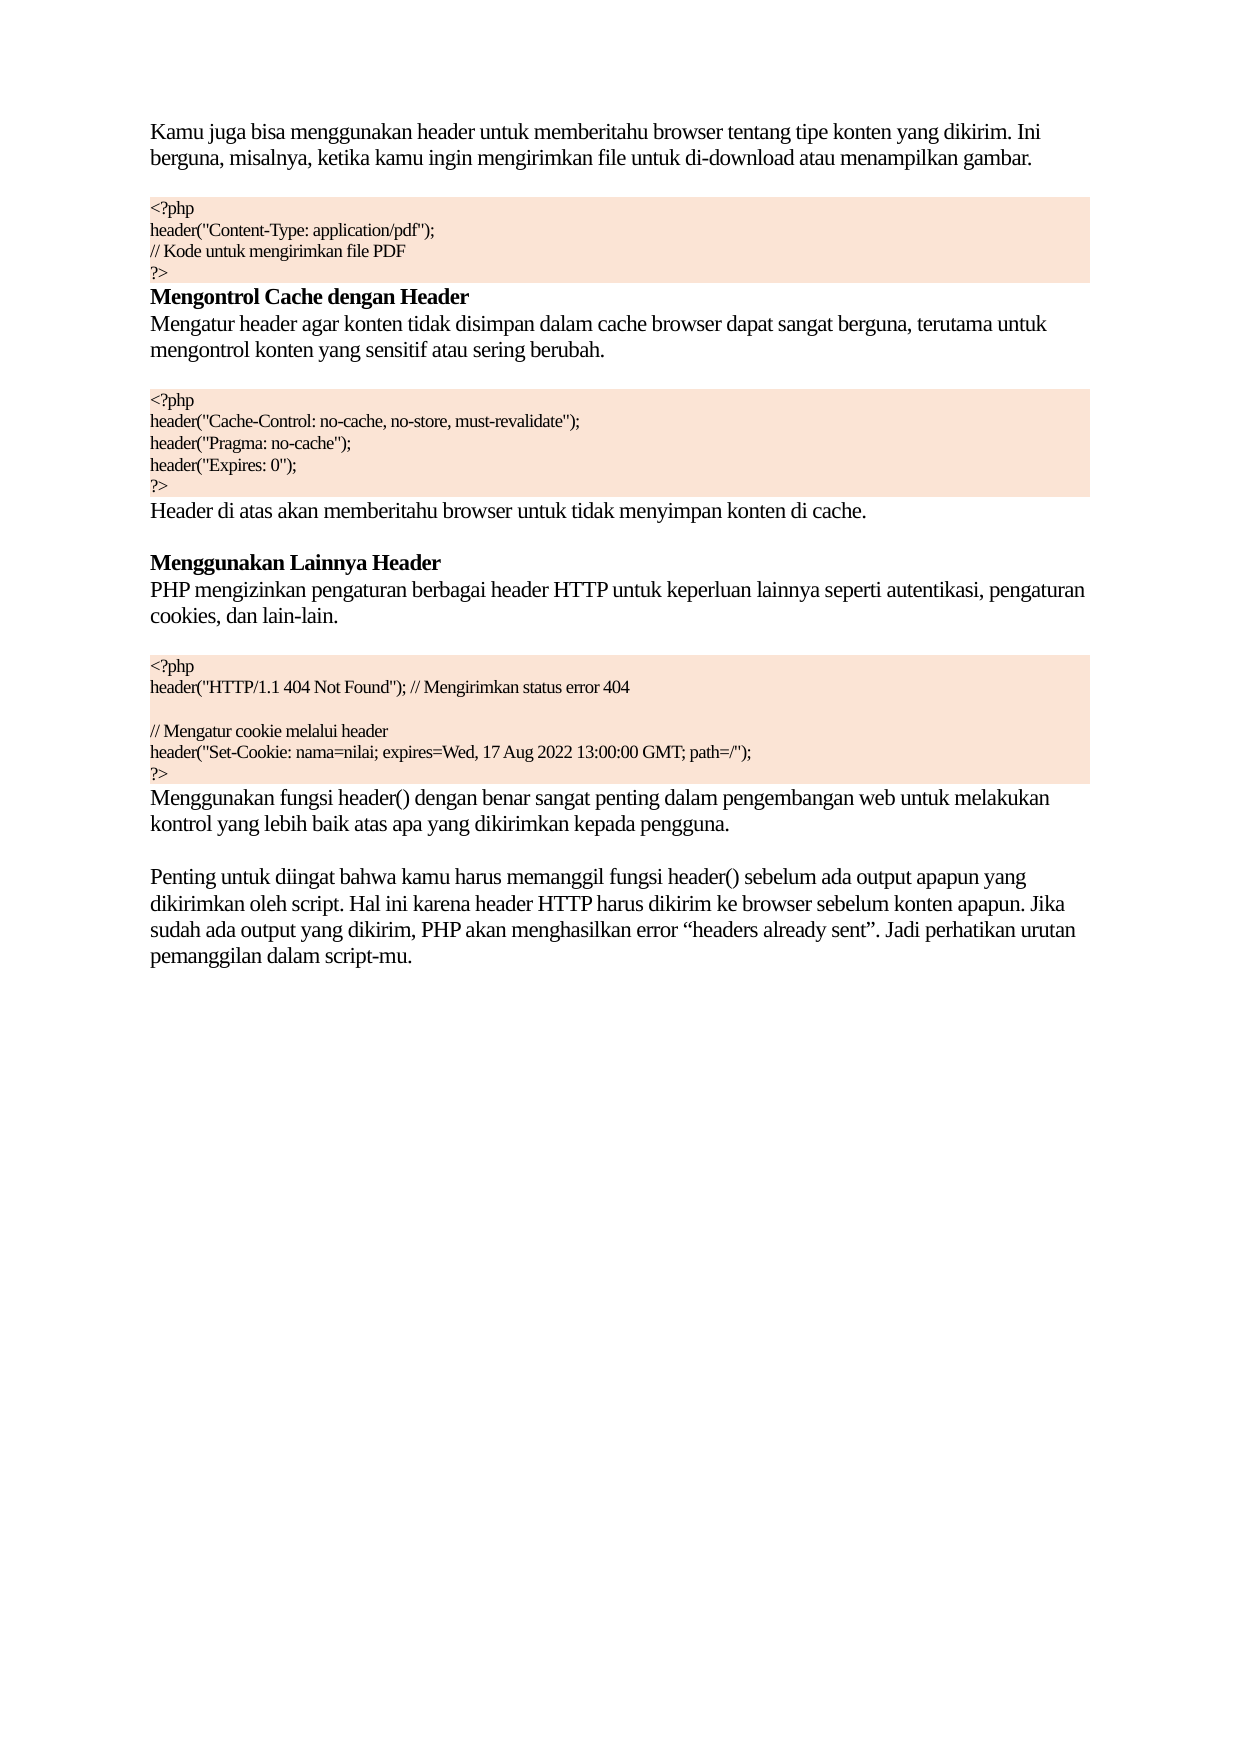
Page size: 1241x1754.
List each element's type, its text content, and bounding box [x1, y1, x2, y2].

text <?php [150, 655, 1090, 676]
text header("Pragma: no-cache"); [150, 432, 1090, 453]
text // Mengatur cookie melalui header [150, 719, 1090, 741]
text <?php [150, 389, 1090, 410]
text Penting untuk diingat bahwa kamu harus memanggil fungsi header() sebelum ada output apapun yang dikirimkan oleh script. Hal ini karena header HTTP harus dikirim ke browser sebelum konten apapun. Jika sudah ada output yang dikirim, PHP akan menghasilkan error “headers already sent”. Jadi perhatikan urutan pemanggilan dalam script-mu. [150, 863, 1090, 969]
text <?php [150, 197, 1090, 219]
text ?> [150, 763, 1090, 784]
text header("HTTP/1.1 404 Not Found"); // Mengirimkan status error 404 [150, 676, 1090, 698]
text Menggunakan Lainnya Header [150, 549, 1090, 576]
text Header di atas akan memberitahu browser untuk tidak menyimpan konten di cache. [150, 497, 1090, 523]
text Mengatur header agar konten tidak disimpan dalam cache browser dapat sangat berguna, terutama untuk mengontrol konten yang sensitif atau sering berubah. [150, 310, 1090, 362]
text ?> [150, 475, 1090, 497]
text header("Set-Cookie: nama=nilai; expires=Wed, 17 Aug 2022 13:00:00 GMT; path=/"); [150, 741, 1090, 763]
text header("Content-Type: application/pdf"); [150, 219, 1090, 240]
text Kamu juga bisa menggunakan header untuk memberitahu browser tentang tipe konten yang dikirim. Ini berguna, misalnya, ketika kamu ingin mengirimkan file untuk di-download atau menampilkan gambar. [150, 118, 1090, 171]
text Mengontrol Cache dengan Header [150, 283, 1090, 310]
text PHP mengizinkan pengaturan berbagai header HTTP untuk keperluan lainnya seperti autentikasi, pengaturan cookies, dan lain-lain. [150, 576, 1090, 628]
text Menggunakan fungsi header() dengan benar sangat penting dalam pengembangan web untuk melakukan kontrol yang lebih baik atas apa yang dikirimkan kepada pengguna. [150, 784, 1090, 837]
text // Kode untuk mengirimkan file PDF [150, 240, 1090, 262]
text header("Cache-Control: no-cache, no-store, must-revalidate"); [150, 410, 1090, 432]
text header("Expires: 0"); [150, 453, 1090, 475]
text ?> [150, 262, 1090, 283]
